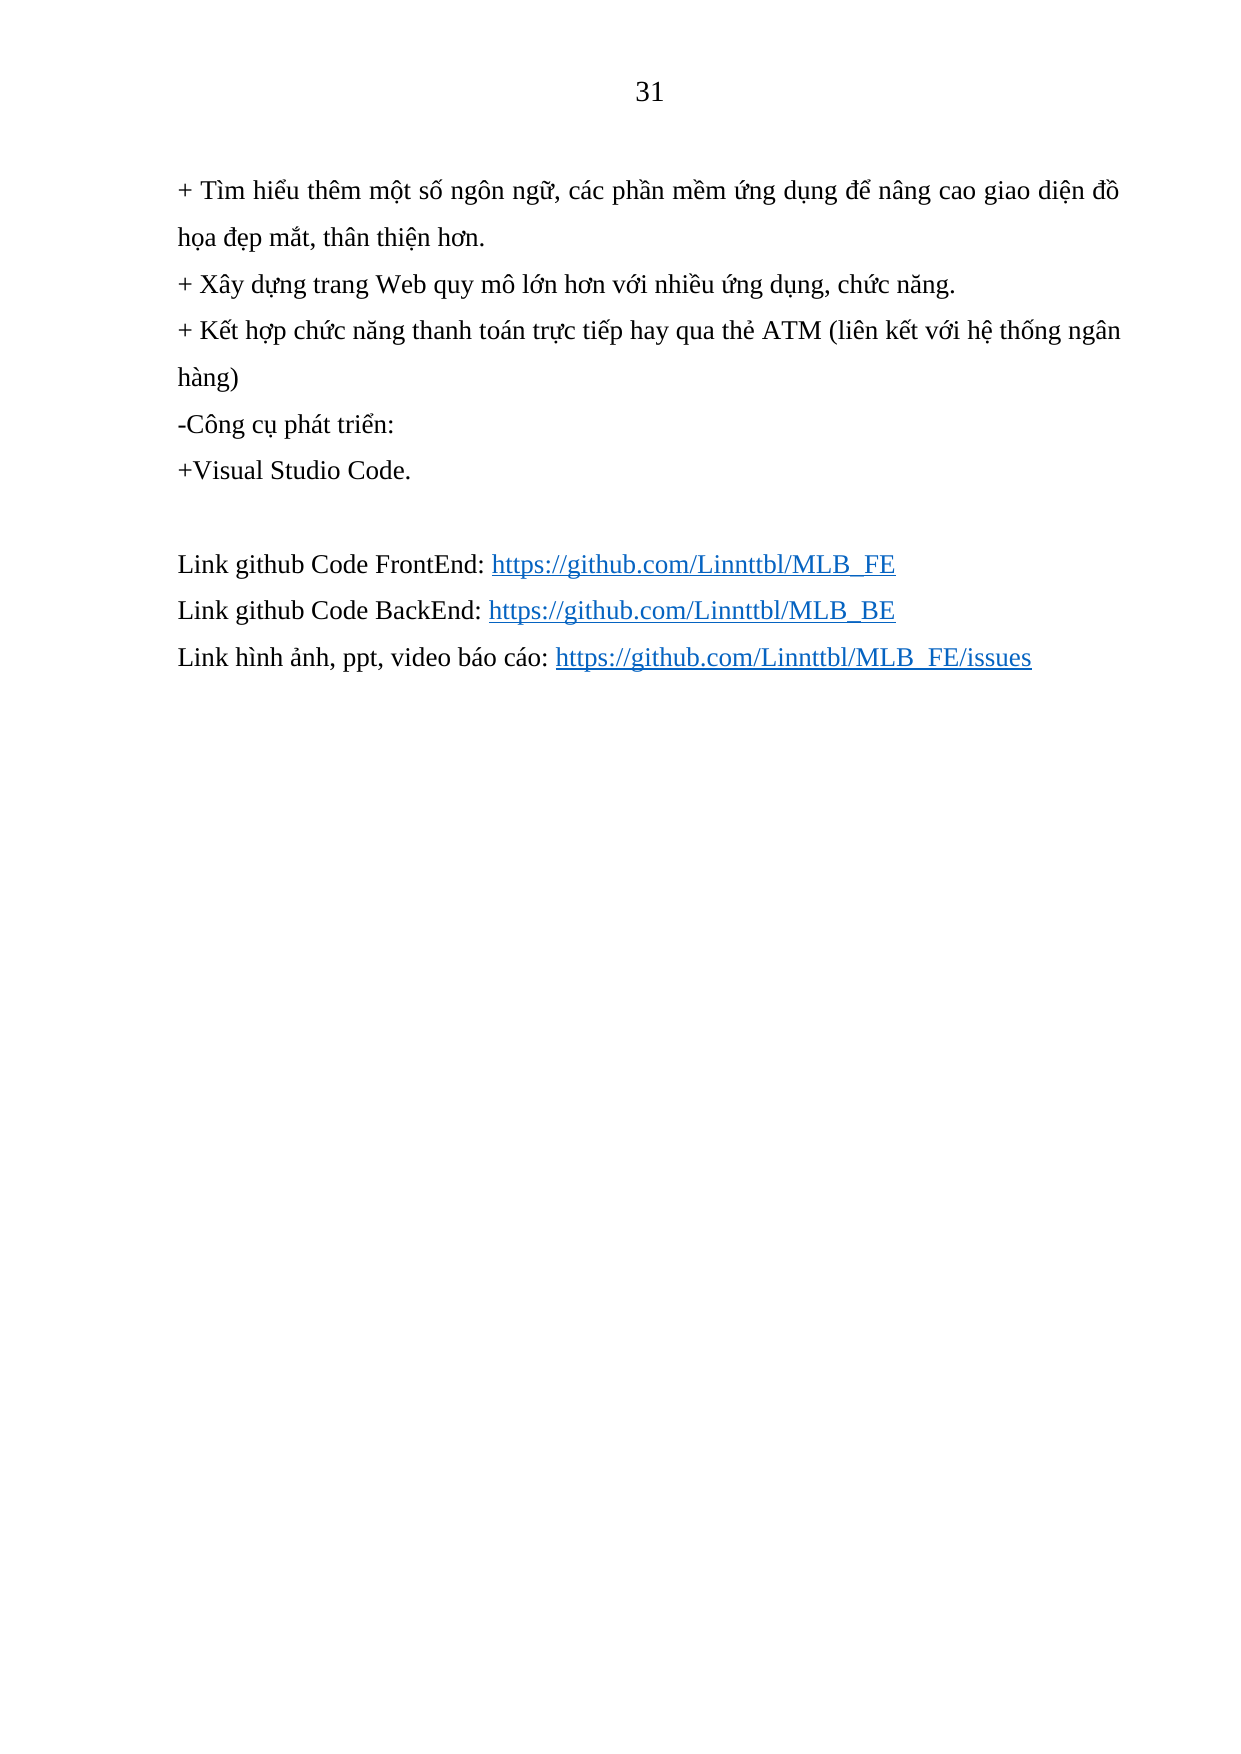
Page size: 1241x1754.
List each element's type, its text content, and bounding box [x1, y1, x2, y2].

text + Tìm hiểu thêm một số ngôn ngữ, các phần mềm ứng dụng để nâng cao giao diện đồ họa đẹp mắt, thân thiện hơn. [177, 174, 1122, 252]
text Link hình ảnh, ppt, video báo cáo: https://github.com/Linnttbl/MLB_FE/issues [177, 641, 1122, 672]
text -Công cụ phát triển: [177, 408, 1122, 439]
text +Visual Studio Code. [177, 454, 1122, 486]
text + Xây dựng trang Web quy mô lớn hơn với nhiều ứng dụng, chức năng. [177, 268, 1122, 299]
text Link github Code BackEnd: https://github.com/Linnttbl/MLB_BE [177, 594, 1122, 626]
text Link github Code FrontEnd: https://github.com/Linnttbl/MLB_FE [177, 548, 1122, 579]
text + Kết hợp chức năng thanh toán trực tiếp hay qua thẻ ATM (liên kết với hệ thống ngân hàng) [177, 314, 1122, 392]
